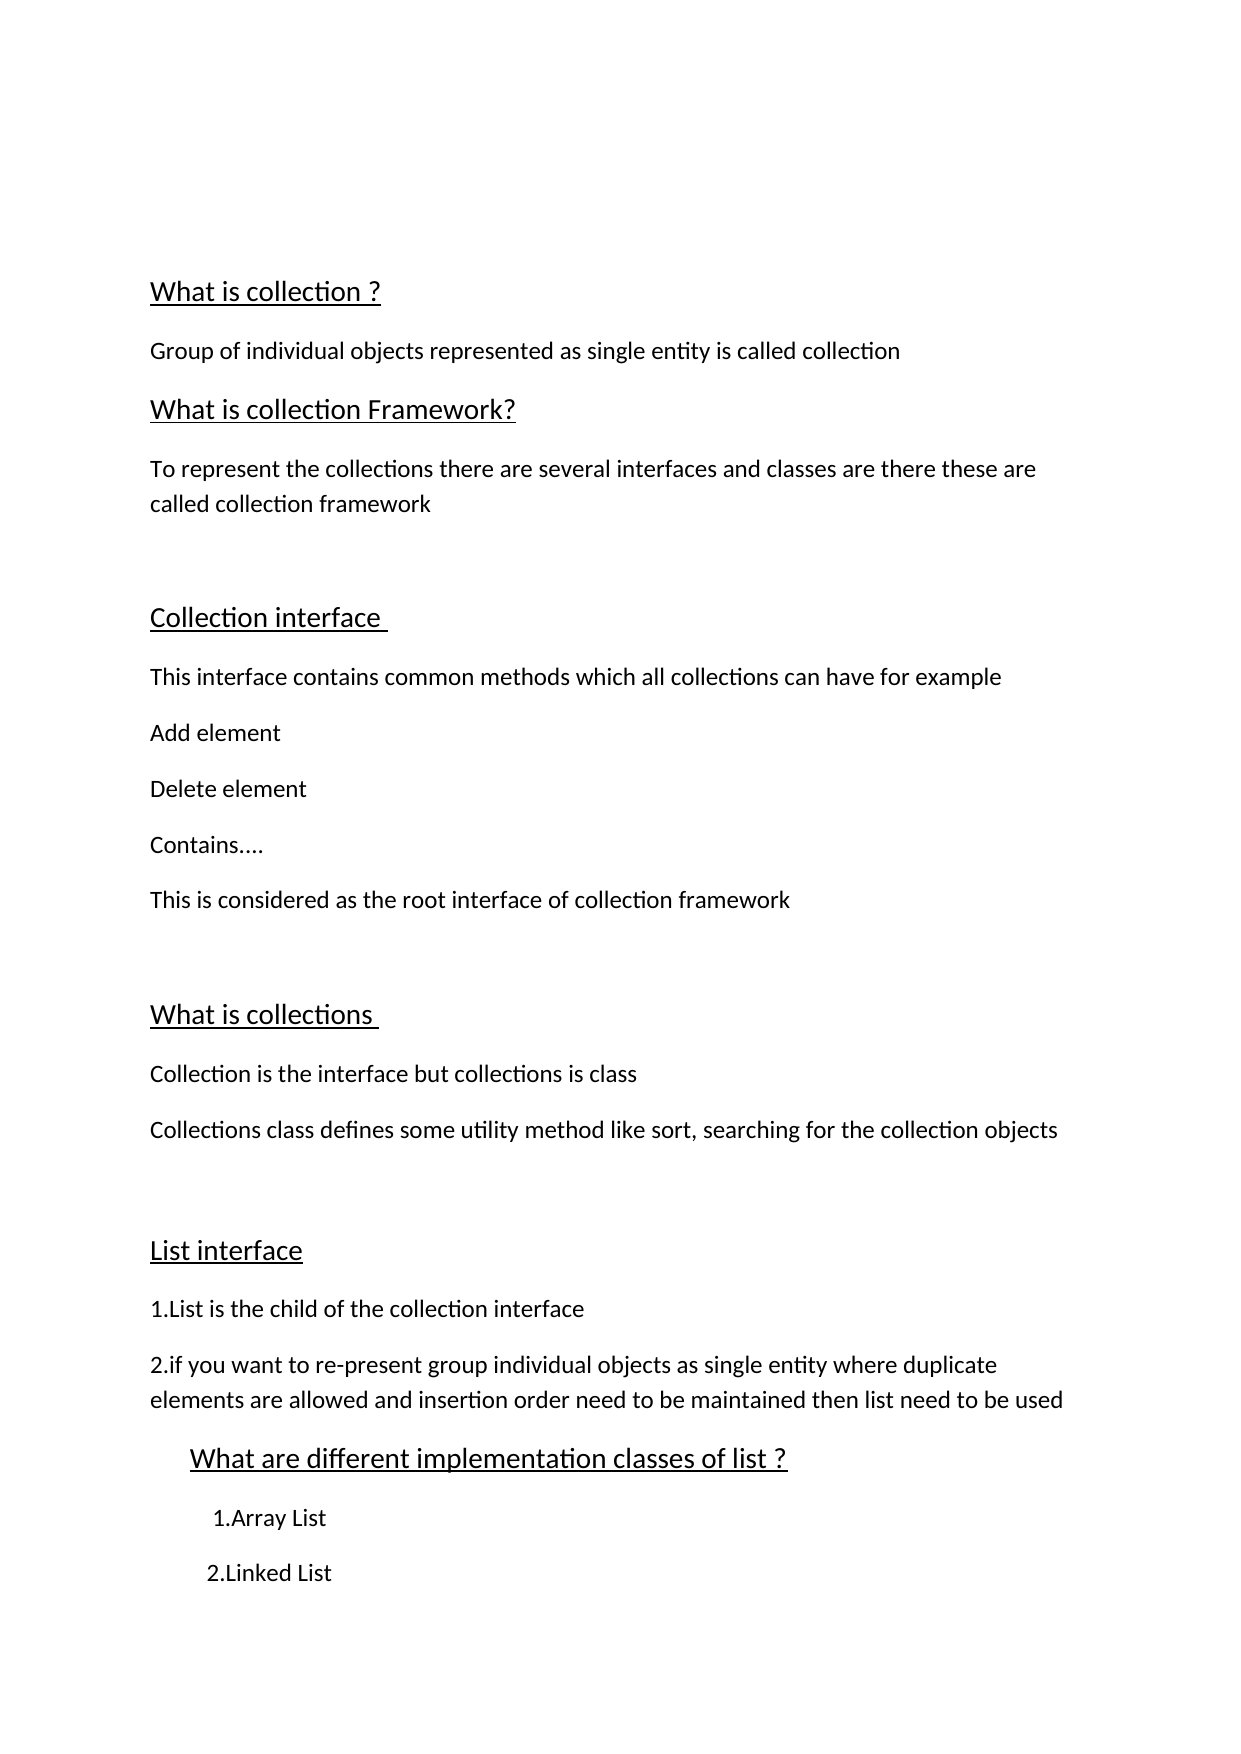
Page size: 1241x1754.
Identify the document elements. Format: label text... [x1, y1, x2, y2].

text Contains.... [150, 829, 1090, 859]
text What is collections [150, 996, 1090, 1032]
text To represent the collections there are several interfaces and classes are there these are called collection framework [150, 453, 1090, 518]
text This interface contains common methods which all collections can have for example [150, 661, 1090, 692]
text 2.Linked List [150, 1558, 1090, 1588]
text 1.Array List [150, 1502, 1090, 1532]
text 2.if you want to re-present group individual objects as single entity where duplicate elements are allowed and insertion order need to be maintained then list need to be used [150, 1349, 1090, 1415]
text This is considered as the root interface of collection framework [150, 885, 1090, 915]
text What is collection Framework? [150, 391, 1090, 427]
text What are different implementation classes of list ? [150, 1440, 1090, 1476]
text Group of individual objects represented as single entity is called collection [150, 335, 1090, 366]
text Collections class defines some utility method like sort, searching for the collection objects [150, 1114, 1090, 1144]
text List interface [150, 1232, 1090, 1267]
text 1.List is the child of the collection interface [150, 1293, 1090, 1324]
text Add element [150, 717, 1090, 748]
text Collection interface [150, 599, 1090, 635]
text Collection is the interface but collections is class [150, 1058, 1090, 1089]
text What is collection ? [150, 273, 1090, 309]
text Delete element [150, 773, 1090, 803]
